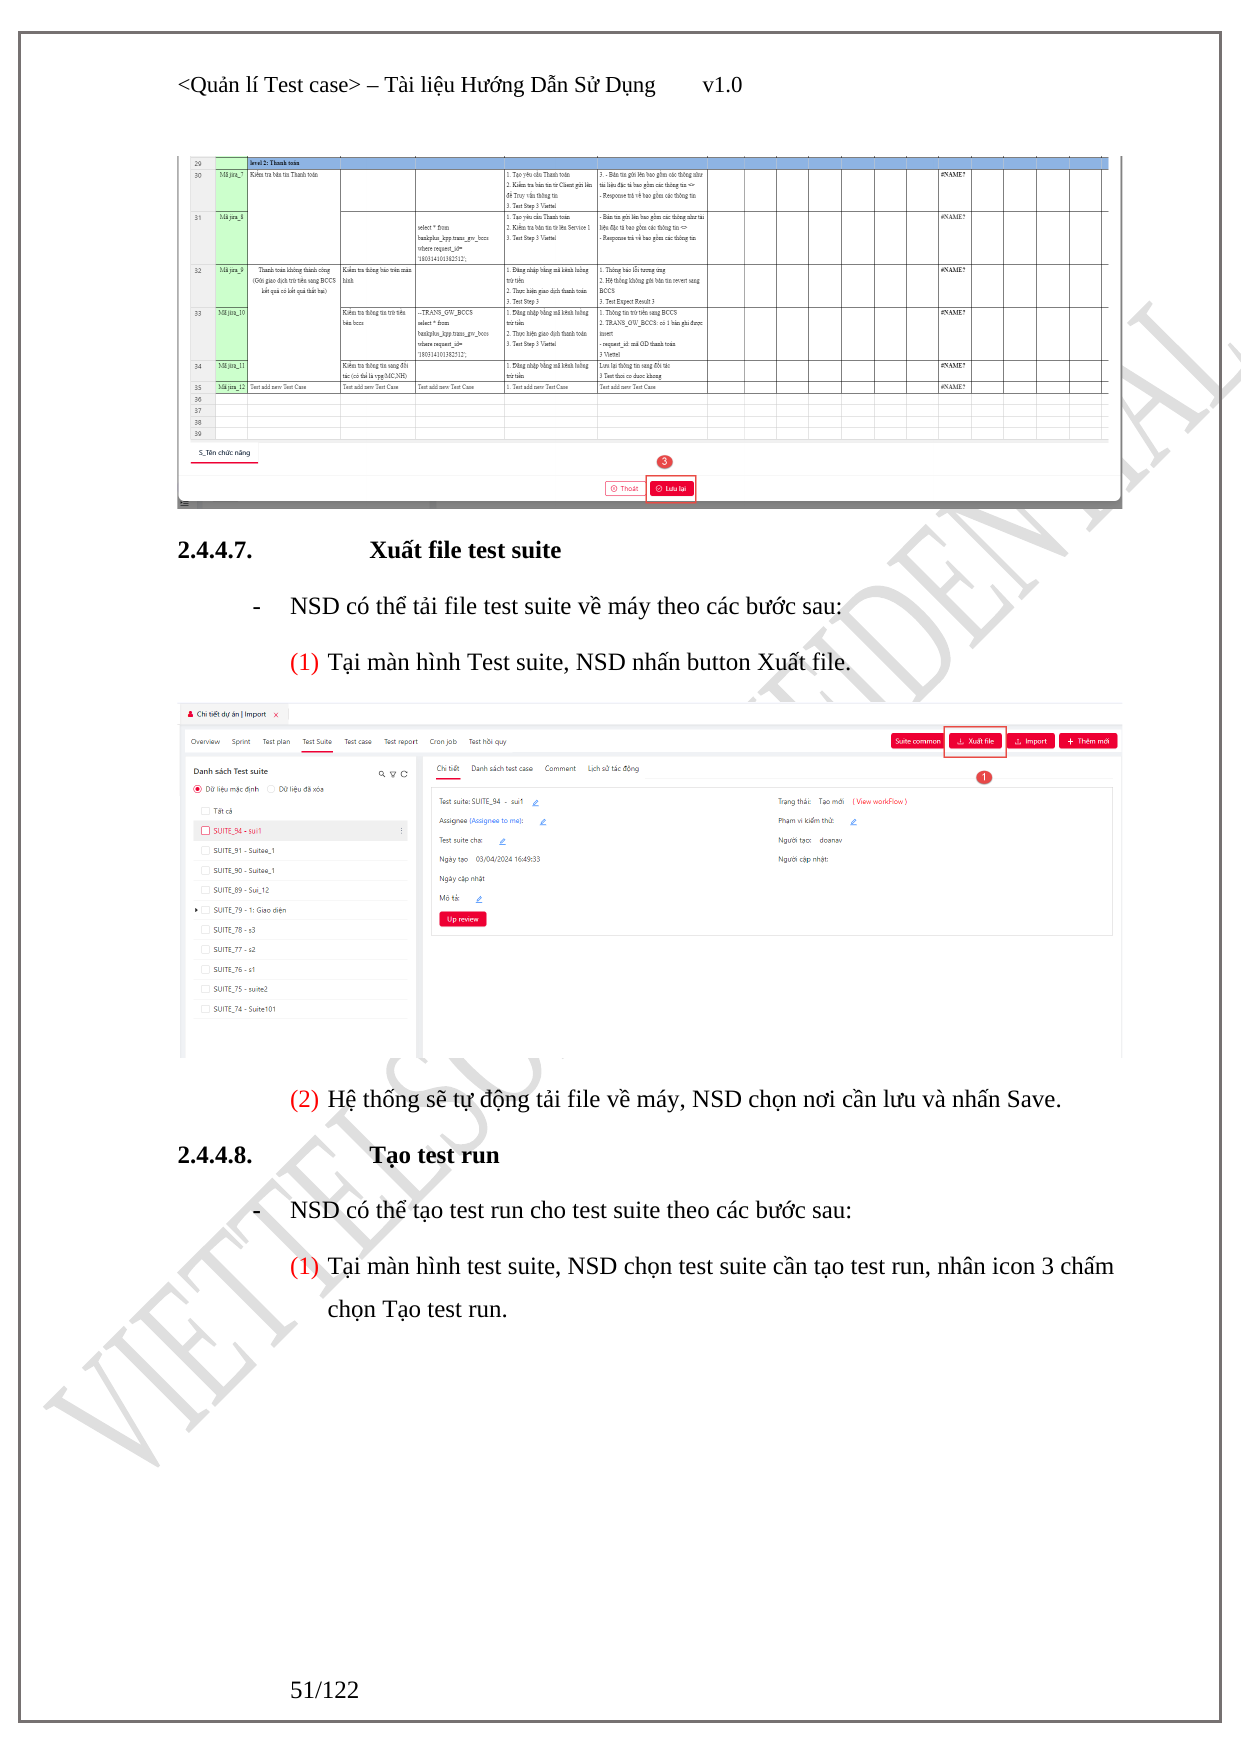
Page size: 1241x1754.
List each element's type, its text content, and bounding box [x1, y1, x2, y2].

list Tạo test run [177, 1140, 1121, 1168]
picture [177, 702, 1123, 1058]
list NSD có thể tạo test run cho test suite theo các bước sau: [252, 1195, 1121, 1224]
list Tại màn hình test suite, NSD chọn test suite cần tạo test run, nhân icon 3 chấm chọn Tạo test run. [290, 1251, 1121, 1323]
list NSD có thể tải file test suite về máy theo các bước sau: [252, 591, 1121, 620]
list Tại màn hình Test suite, NSD nhấn button Xuất file. [290, 647, 1121, 676]
picture [177, 156, 1123, 509]
list Hệ thống sẽ tự động tải file về máy, NSD chọn nơi cần lưu và nhấn Save. [290, 1084, 1121, 1113]
list Xuất file test suite [177, 536, 1121, 564]
